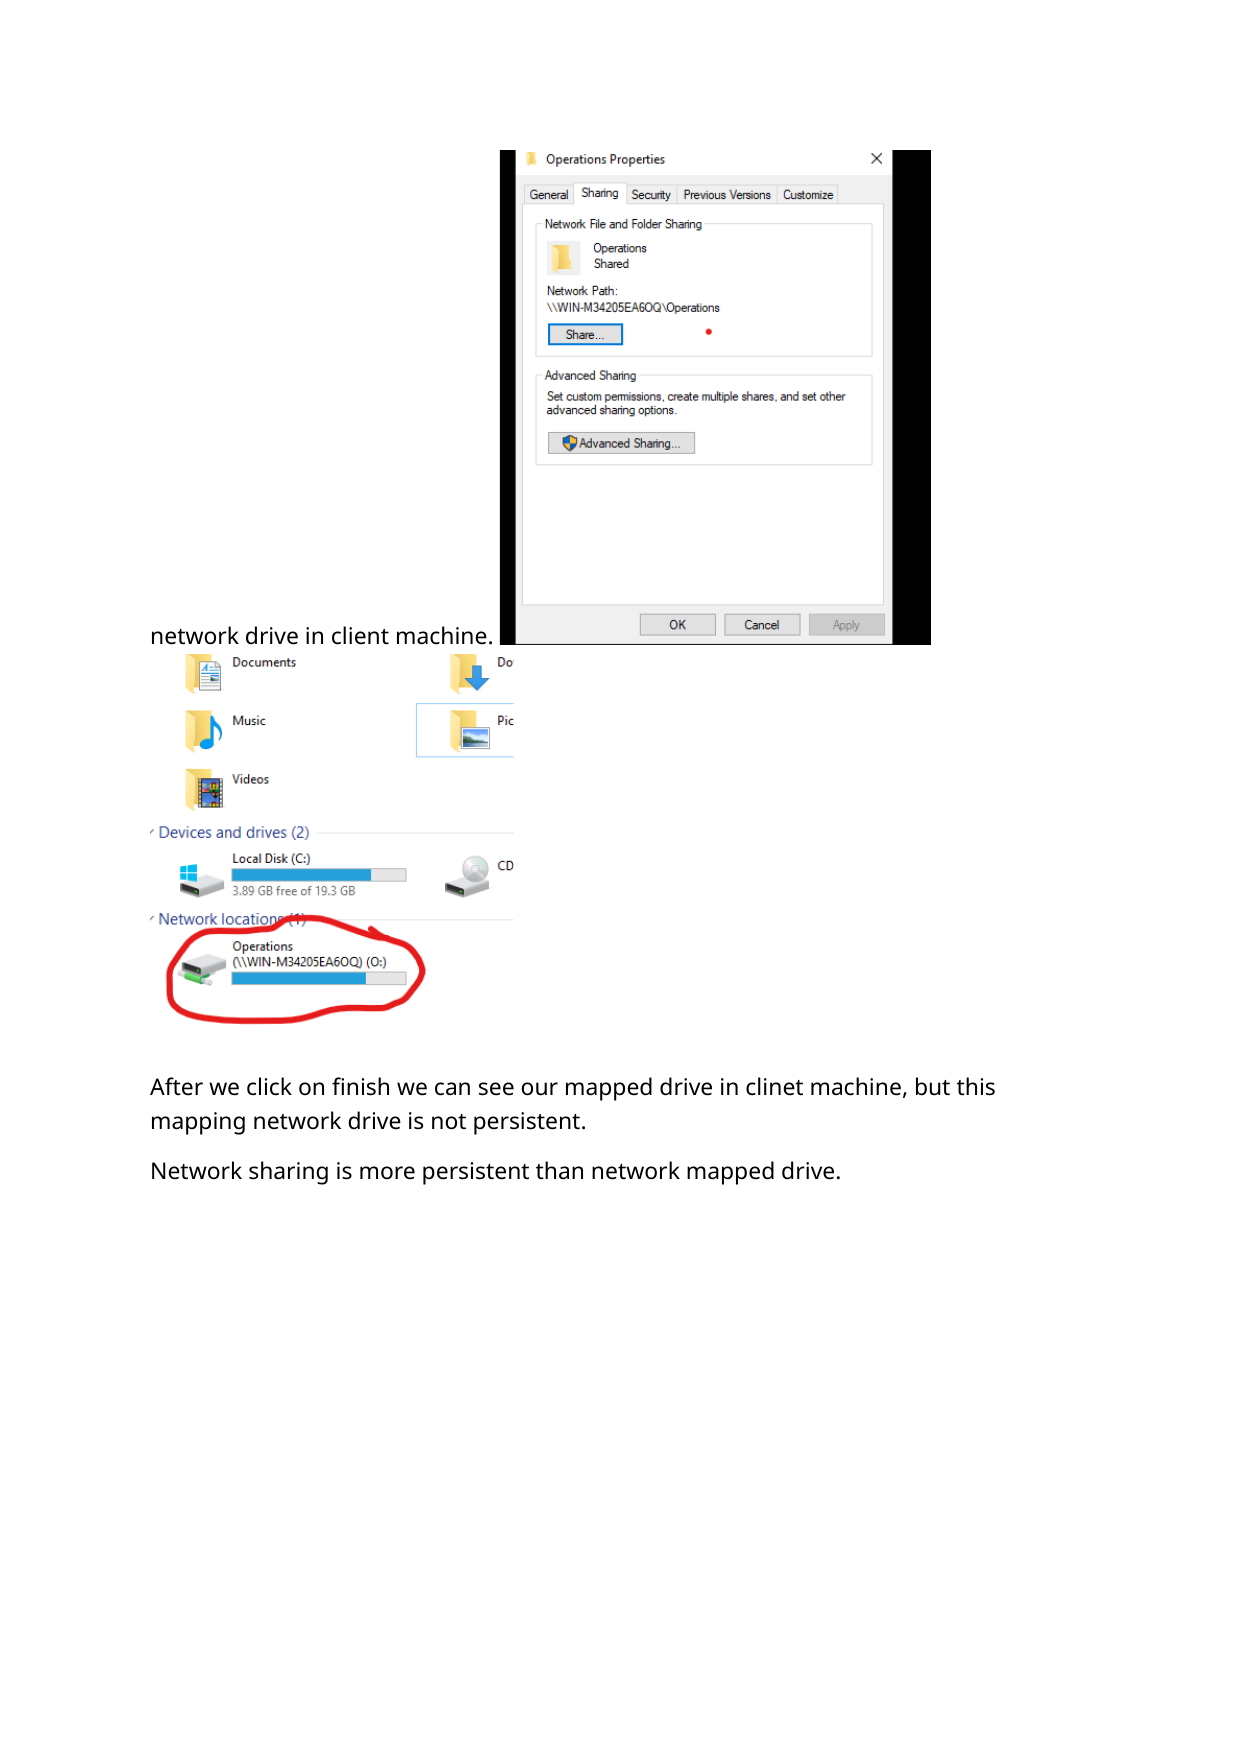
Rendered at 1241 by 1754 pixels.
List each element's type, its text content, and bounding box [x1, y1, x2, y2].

picture [150, 654, 514, 1052]
text Network sharing is more persistent than network mapped drive. [150, 1155, 1090, 1187]
picture [499, 150, 931, 645]
text After we click on finish we can see our mapped drive in clinet machine, but this mapping network drive is not persistent. [150, 1071, 1090, 1136]
